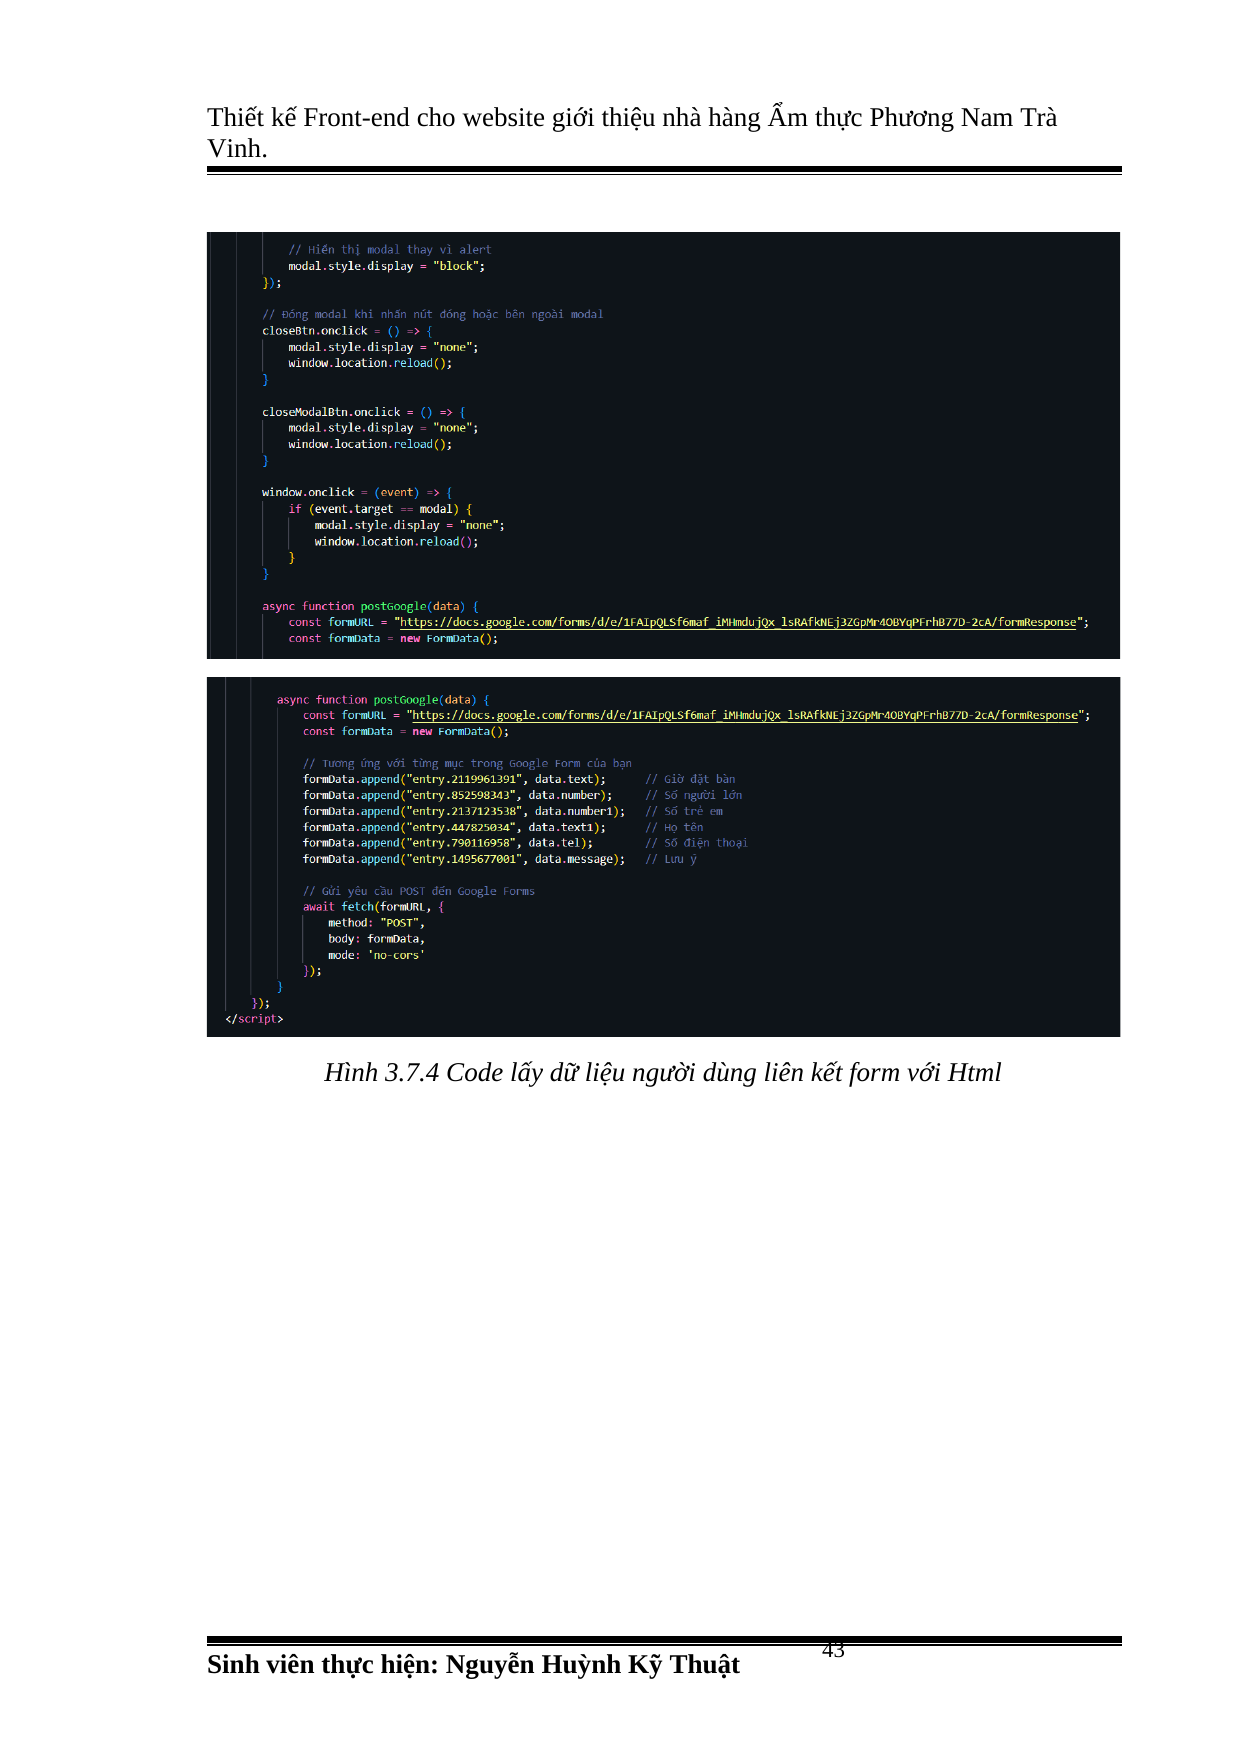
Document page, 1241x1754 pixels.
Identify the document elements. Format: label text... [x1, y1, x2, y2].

text Hình 3.7.4 Code lấy dữ liệu người dùng liên kết form với Html [207, 1056, 1122, 1087]
picture [206, 232, 1121, 659]
picture [206, 677, 1121, 1037]
